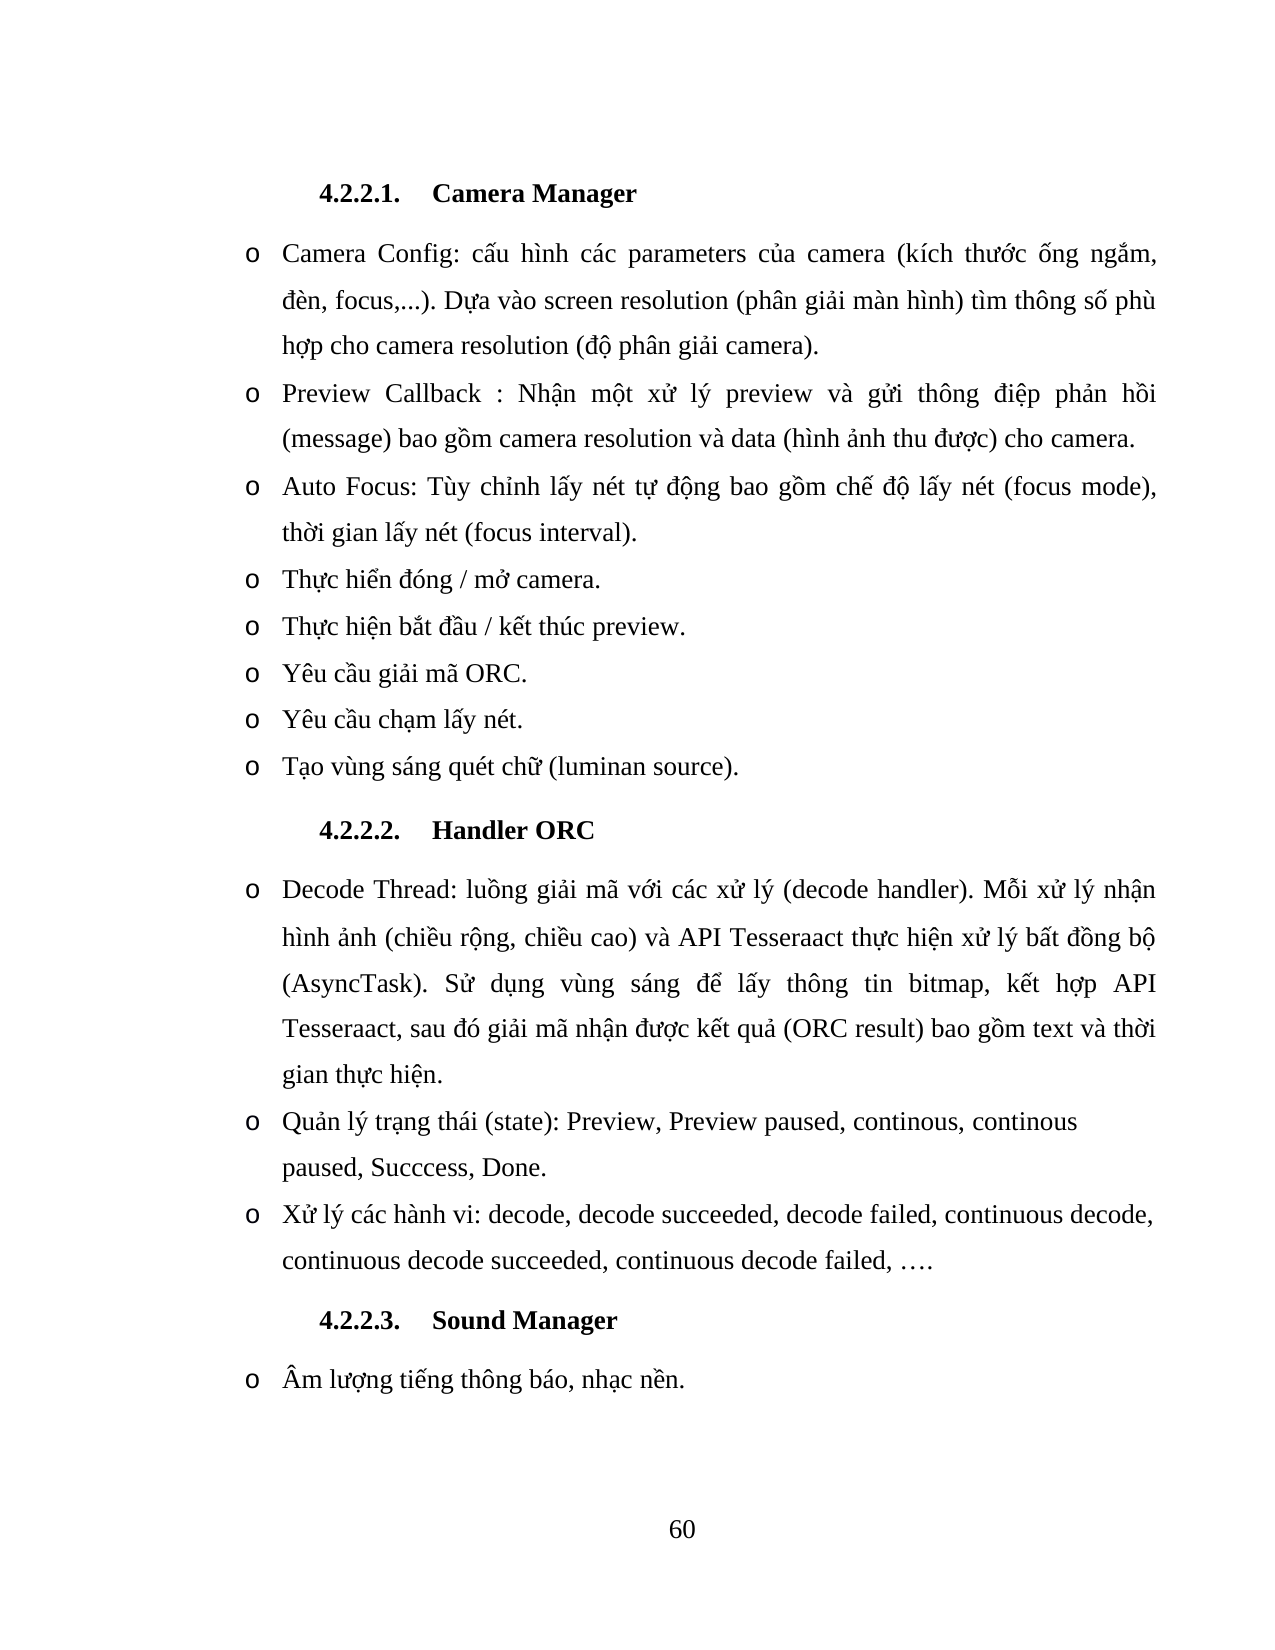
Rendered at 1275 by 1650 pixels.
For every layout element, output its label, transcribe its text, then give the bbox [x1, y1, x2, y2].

list Yêu cầu chạm lấy nét. [244, 703, 1219, 737]
list Yêu cầu giải mã ORC. [244, 657, 1219, 690]
list Quản lý trạng thái (state): Preview, Preview paused, continous, continous paused, Succcess, Done. [244, 1105, 1078, 1182]
list Preview Callback : Nhận một xử lý preview và gửi thông điệp phản hồi (message) bao gồm camera resolution và data (hình ảnh thu được) cho camera. [244, 377, 1157, 454]
list Thực hiển đóng / mở camera. [244, 563, 1219, 597]
list Thực hiện bắt đầu / kết thúc preview. [244, 610, 1219, 643]
list Xử lý các hành vi: decode, decode succeeded, decode failed, continuous decode, continuous decode succeeded, continuous decode failed, …. [244, 1198, 1157, 1275]
list Camera Config: cấu hình các parameters của camera (kích thước ống ngắm, đèn, focus,...). Dựa vào screen resolution (phân giải màn hình) tìm thông số phù hợp cho camera resolution (độ phân giải camera). [244, 237, 1157, 360]
list Âm lượng tiếng thông báo, nhạc nền. [244, 1363, 1219, 1397]
list Auto Focus: Tùy chỉnh lấy nét tự động bao gồm chế độ lấy nét (focus mode), thời gian lấy nét (focus interval). [244, 470, 1157, 547]
list Decode Thread: luồng giải mã với các xử lý (decode handler). Mỗi xử lý nhận hình ảnh (chiều rộng, chiều cao) và API Tesseraact thực hiện xử lý bất đồng bộ (AsyncTask). Sử dụng vùng sáng để lấy thông tin bitmap, kết hợp API Tesseraact, sau đó giải mã nhận được kết quả (ORC result) bao gồm text và thời gian thực hiện. [244, 873, 1157, 1089]
list Tạo vùng sáng quét chữ (luminan source). [244, 750, 1219, 784]
subtitle Camera Manager [319, 177, 1219, 209]
subtitle Sound Manager [319, 1304, 1219, 1335]
subtitle Handler ORC [319, 814, 1219, 845]
